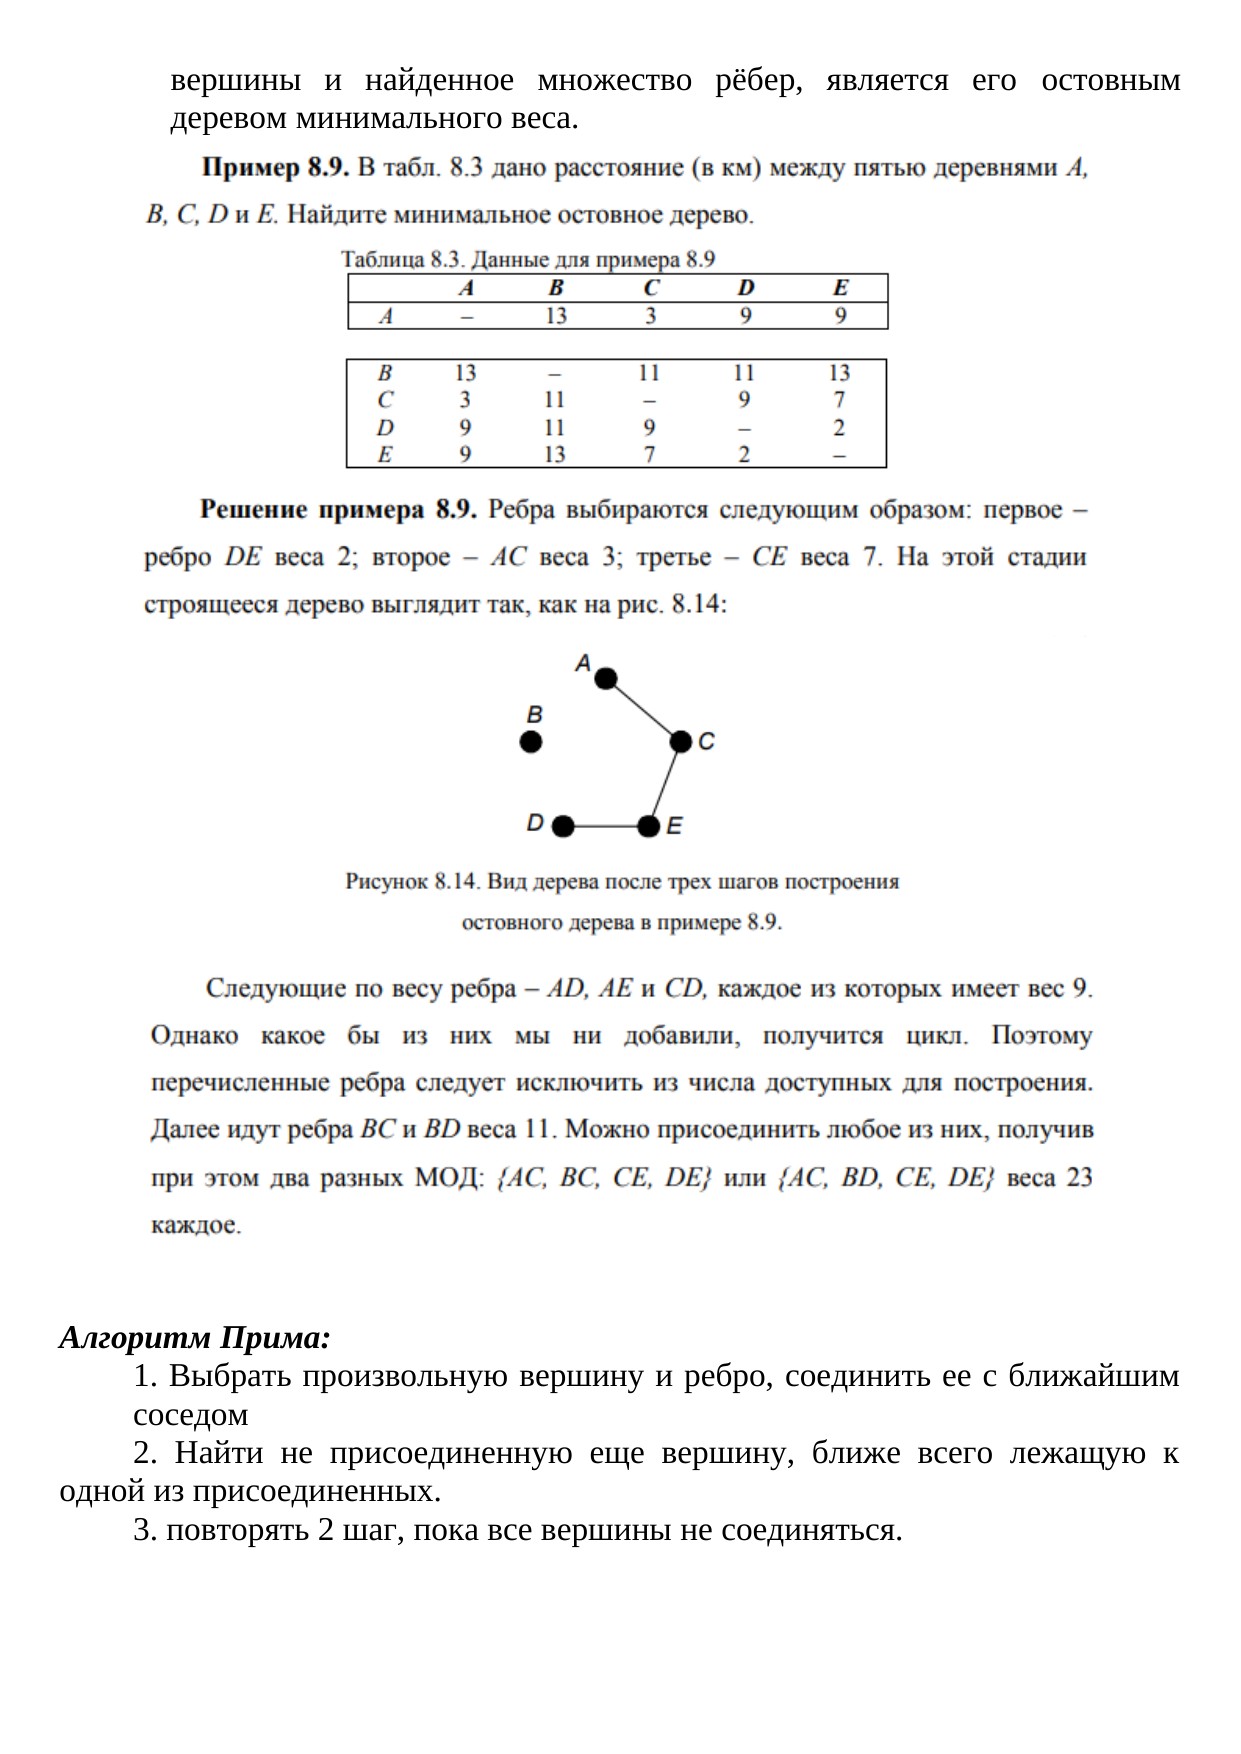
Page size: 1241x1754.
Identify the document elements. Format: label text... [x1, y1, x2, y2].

text 2. Найти не присоединенную еще вершину, ближе всего лежащую к одной из присоединенных. [59, 1432, 1181, 1509]
picture [133, 135, 1107, 1241]
text 3. повторять 2 шаг, пока все вершины не соединяться. [59, 1509, 1181, 1547]
text 1. Выбрать произвольную вершину и ребро, соединить ее с ближайшим соседом [133, 1355, 1181, 1432]
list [133, 59, 1181, 136]
text Алгоритм Прима: [211, 1317, 1181, 1355]
